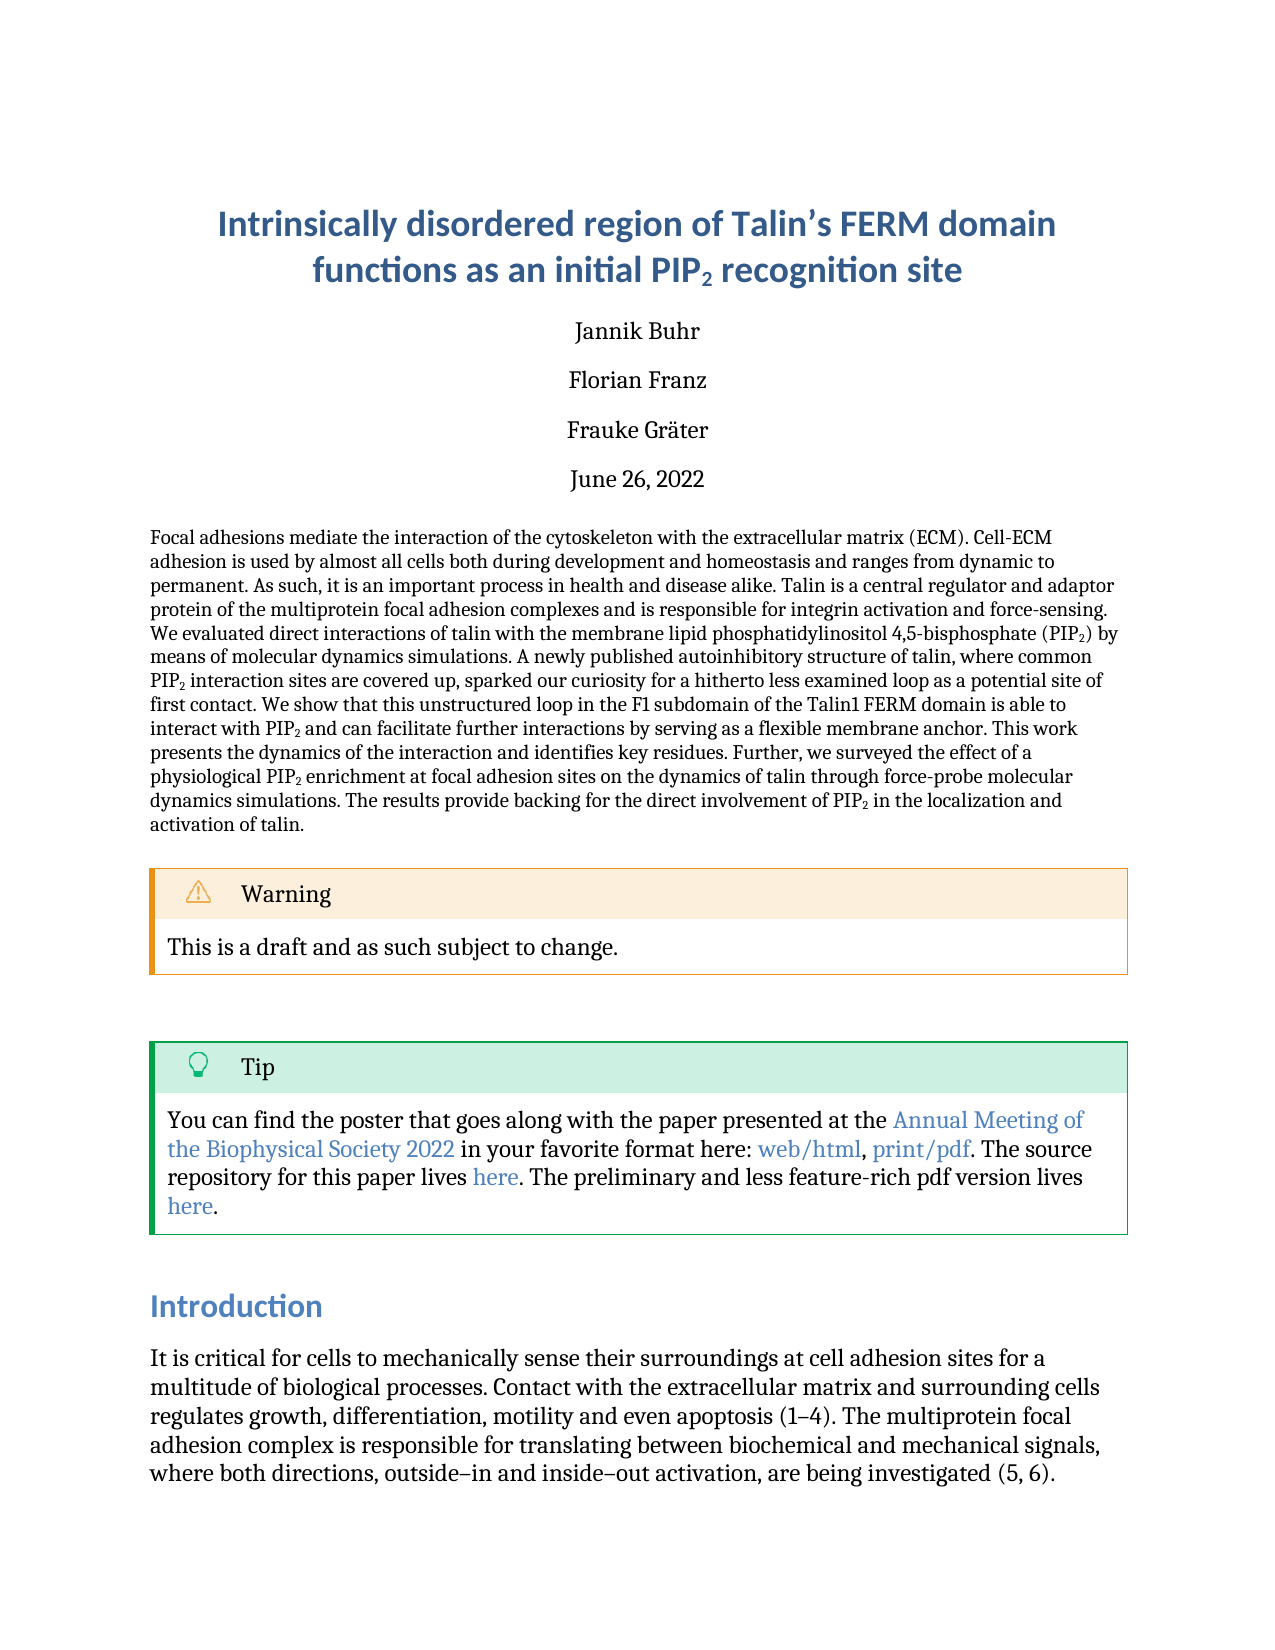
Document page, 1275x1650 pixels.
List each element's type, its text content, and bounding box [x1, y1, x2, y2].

text Jannik Buhr [150, 317, 1125, 345]
text Frauke Gräter [150, 416, 1125, 444]
table_header Tip [155, 1043, 1127, 1093]
text It is critical for cells to mechanically sense their surroundings at cell adhesion sites for a multitude of biological processes. Contact with the extracellular matrix and surrounding cells regulates growth, differentiation, motility and even apoptosis (1–4). The multiprotein focal adhesion complex is responsible for translating between biochemical and mechanical signals, where both directions, outside–in and inside–out activation, are being investigated (5, 6). [150, 1344, 1125, 1488]
title Intrinsically disordered region of Talin’s FERM domain functions as an initial PIP2 recognition site [150, 200, 1125, 292]
text June 26, 2022 [150, 465, 1125, 494]
picture [186, 878, 211, 904]
text Focal adhesions mediate the interaction of the cytoskeleton with the extracellular matrix (ECM). Cell-ECM adhesion is used by almost all cells both during development and homeostasis and ranges from dynamic to permanent. As such, it is an important process in health and disease alike. Talin is a central regulator and adaptor protein of the multiprotein focal adhesion complexes and is responsible for integrin activation and force-sensing. We evaluated direct interactions of talin with the membrane lipid phosphatidylinositol 4,5-bisphosphate (PIP2) by means of molecular dynamics simulations. A newly published autoinhibitory structure of talin, where common PIP2 interaction sites are covered up, sparked our curiosity for a hitherto less examined loop as a potential site of first contact. We show that this unstructured loop in the F1 subdomain of the Talin1 FERM domain is able to interact with PIP2 and can facilitate further interactions by serving as a flexible membrane anchor. This work presents the dynamics of the interaction and identifies key residues. Further, we surveyed the effect of a physiological PIP2 enrichment at focal adhesion sites on the dynamics of talin through force-probe molecular dynamics simulations. The results provide backing for the direct involvement of PIP2 in the localization and activation of talin. [150, 525, 1125, 837]
table_header Warning [155, 869, 1127, 919]
table_cell This is a draft and as such subject to change. [155, 920, 1127, 974]
subtitle Introduction [150, 1285, 1125, 1326]
picture [186, 1052, 211, 1077]
table_cell You can find the poster that goes along with the paper presented at the Annual Meeting of the Biophysical Society 2022 in your favorite format here: web/html, print/pdf. The source repository for this paper lives here. The preliminary and less feature-rich pdf version lives here. [155, 1093, 1127, 1234]
text Florian Franz [150, 366, 1125, 395]
